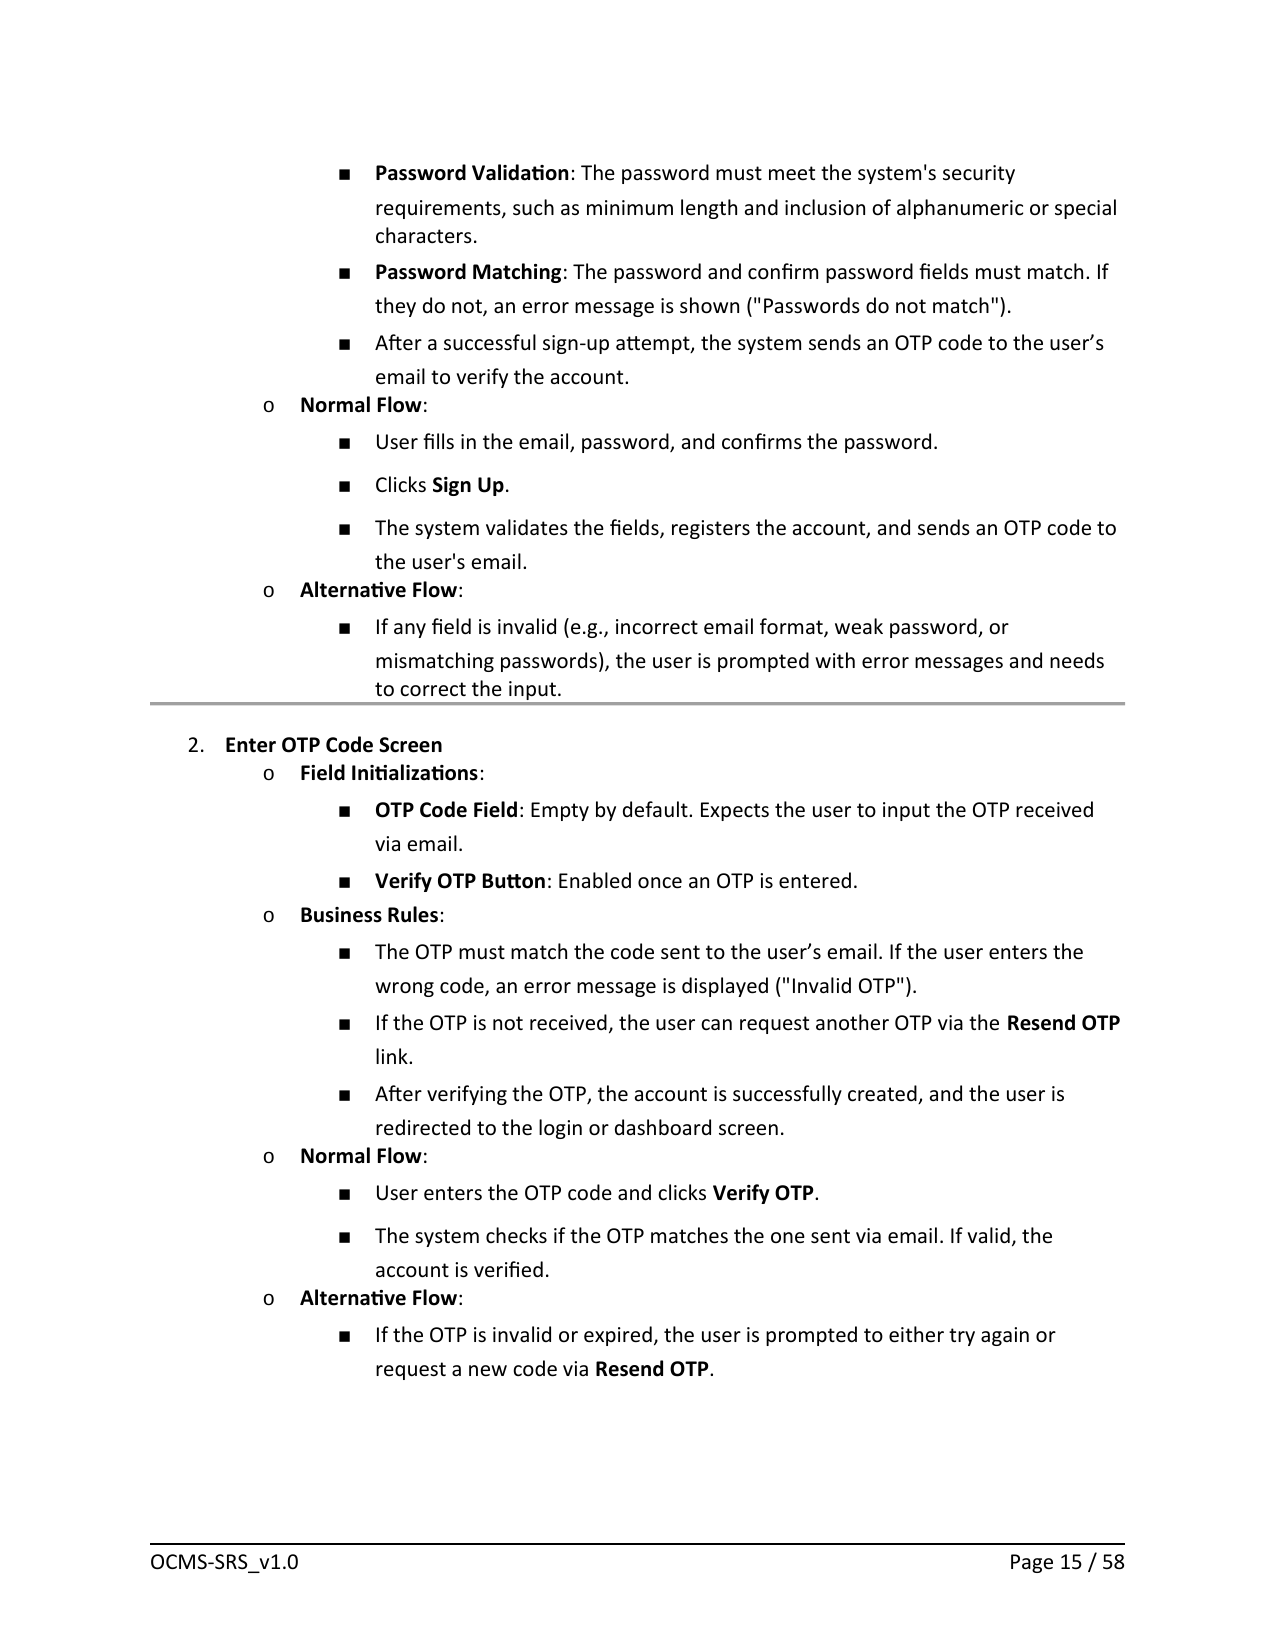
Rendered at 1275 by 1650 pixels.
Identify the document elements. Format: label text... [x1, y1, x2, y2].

list Clicks Sign Up. [337, 461, 1125, 504]
list After verifying the OTP, the account is successfully created, and the user is redirected to the login or dashboard screen. [337, 1070, 1125, 1141]
list If any field is invalid (e.g., incorrect email format, weak password, or mismatching passwords), the user is prompted with error messages and needs to correct the input. [337, 603, 1125, 702]
list Enter OTP Code Screen [187, 730, 1125, 758]
list The OTP must match the code sent to the user’s email. If the user enters the wrong code, an error message is displayed ("Invalid OTP"). [337, 929, 1125, 999]
list Verify OTP Button: Enabled once an OTP is entered. [337, 857, 1125, 900]
list Normal Flow: [262, 1141, 1125, 1169]
list Password Validation: The password must meet the system's security requirements, such as minimum length and inclusion of alphanumeric or special characters. [337, 150, 1125, 249]
list Business Rules: [262, 900, 1125, 929]
list Normal Flow: [262, 390, 1125, 419]
list The system checks if the OTP matches the one sent via email. If valid, the account is verified. [337, 1212, 1125, 1283]
list After a successful sign-up attempt, the system sends an OTP code to the user’s email to verify the account. [337, 319, 1125, 390]
list Password Matching: The password and confirm password fields must match. If they do not, an error message is shown ("Passwords do not match"). [337, 249, 1125, 319]
list Alternative Flow: [262, 575, 1125, 603]
list If the OTP is invalid or expired, the user is prompted to either try again or request a new code via Resend OTP. [337, 1311, 1125, 1382]
list User fills in the email, password, and confirms the password. [337, 419, 1125, 461]
list OTP Code Field: Empty by default. Expects the user to input the OTP received via email. [337, 787, 1125, 857]
list User enters the OTP code and clicks Verify OTP. [337, 1169, 1125, 1212]
list If the OTP is not received, the user can request another OTP via the Resend OTP link. [337, 999, 1125, 1070]
list Field Initializations: [262, 758, 1125, 787]
list The system validates the fields, registers the account, and sends an OTP code to the user's email. [337, 504, 1125, 575]
list Alternative Flow: [262, 1283, 1125, 1311]
